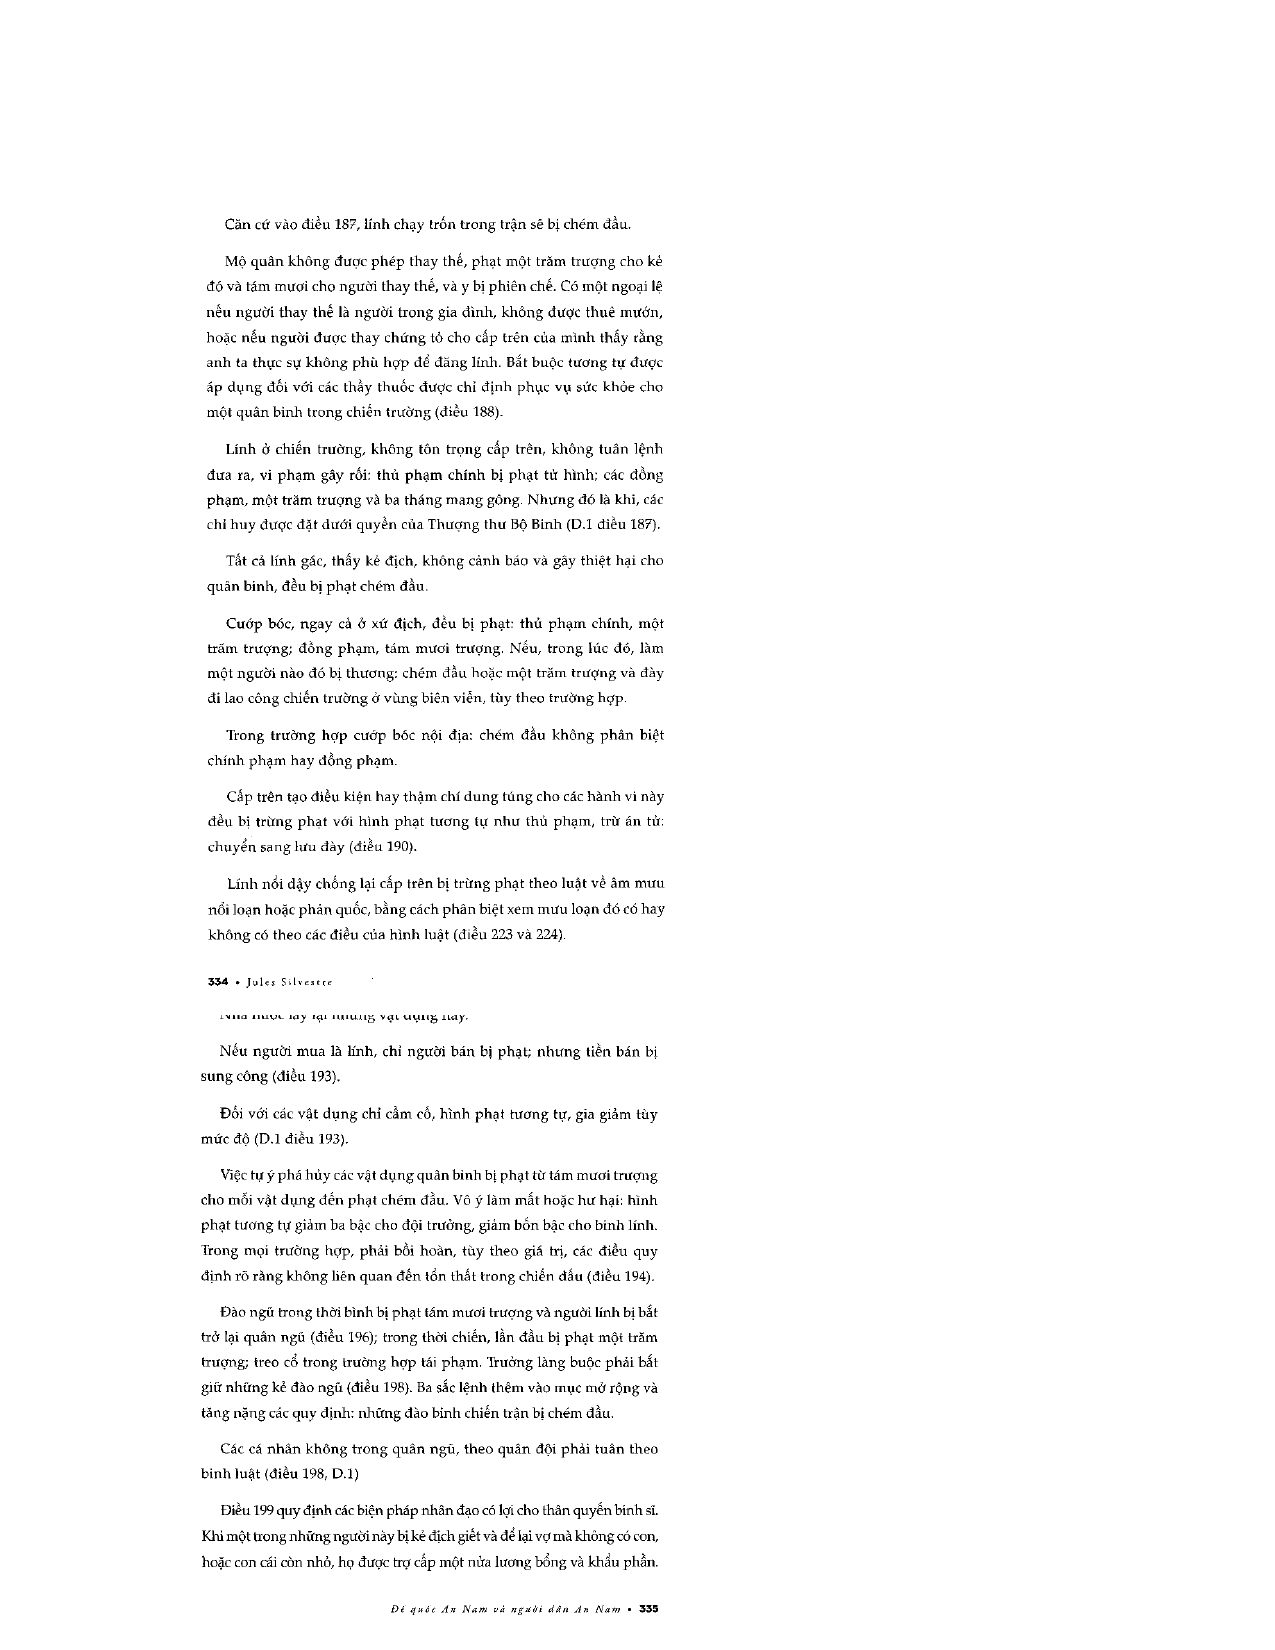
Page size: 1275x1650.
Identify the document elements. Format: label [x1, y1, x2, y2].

picture [150, 150, 713, 1650]
